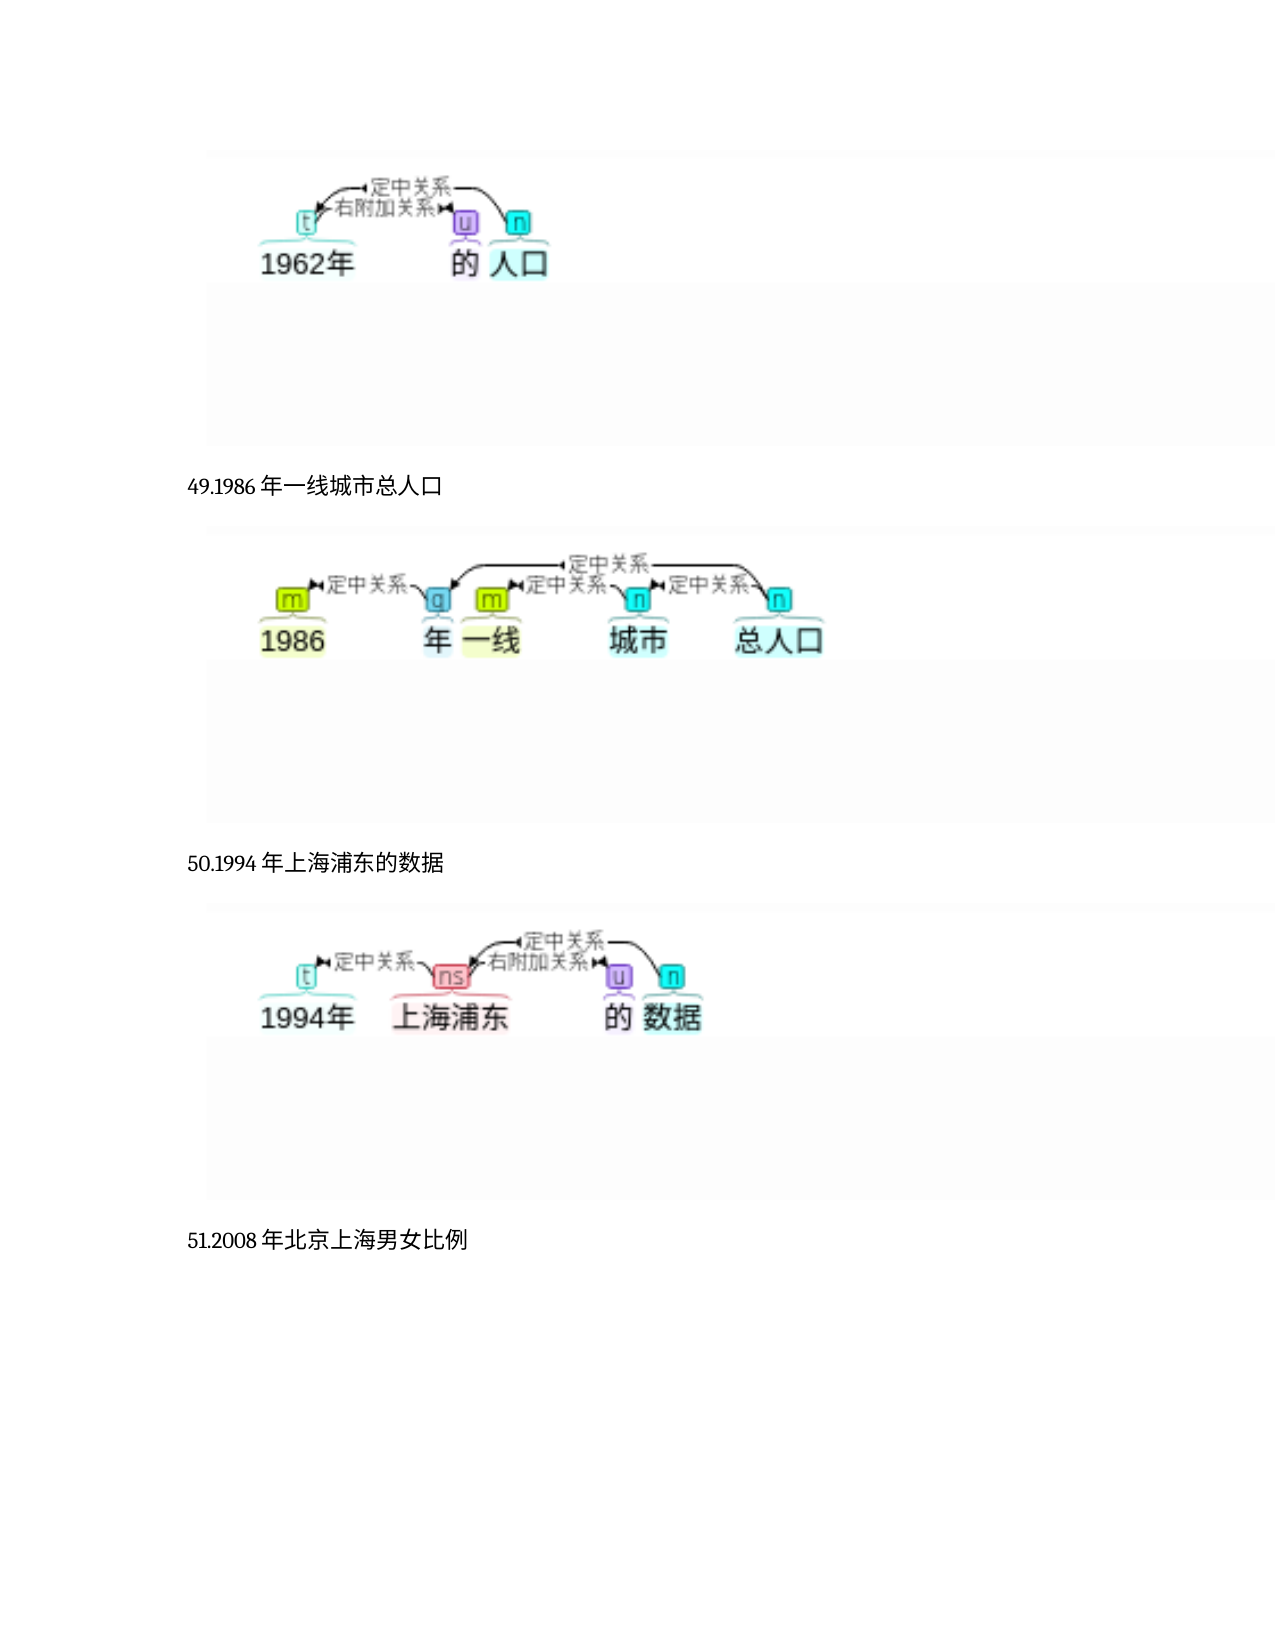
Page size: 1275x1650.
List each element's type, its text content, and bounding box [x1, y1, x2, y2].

picture [206, 150, 1275, 446]
picture [206, 903, 1275, 1200]
picture [206, 526, 1275, 823]
text 50.1994年上海浦东的数据 [187, 847, 1087, 878]
text 51.2008年北京上海男女比例 [187, 1224, 1087, 1255]
text 49.1986年一线城市总人口 [187, 470, 1087, 501]
